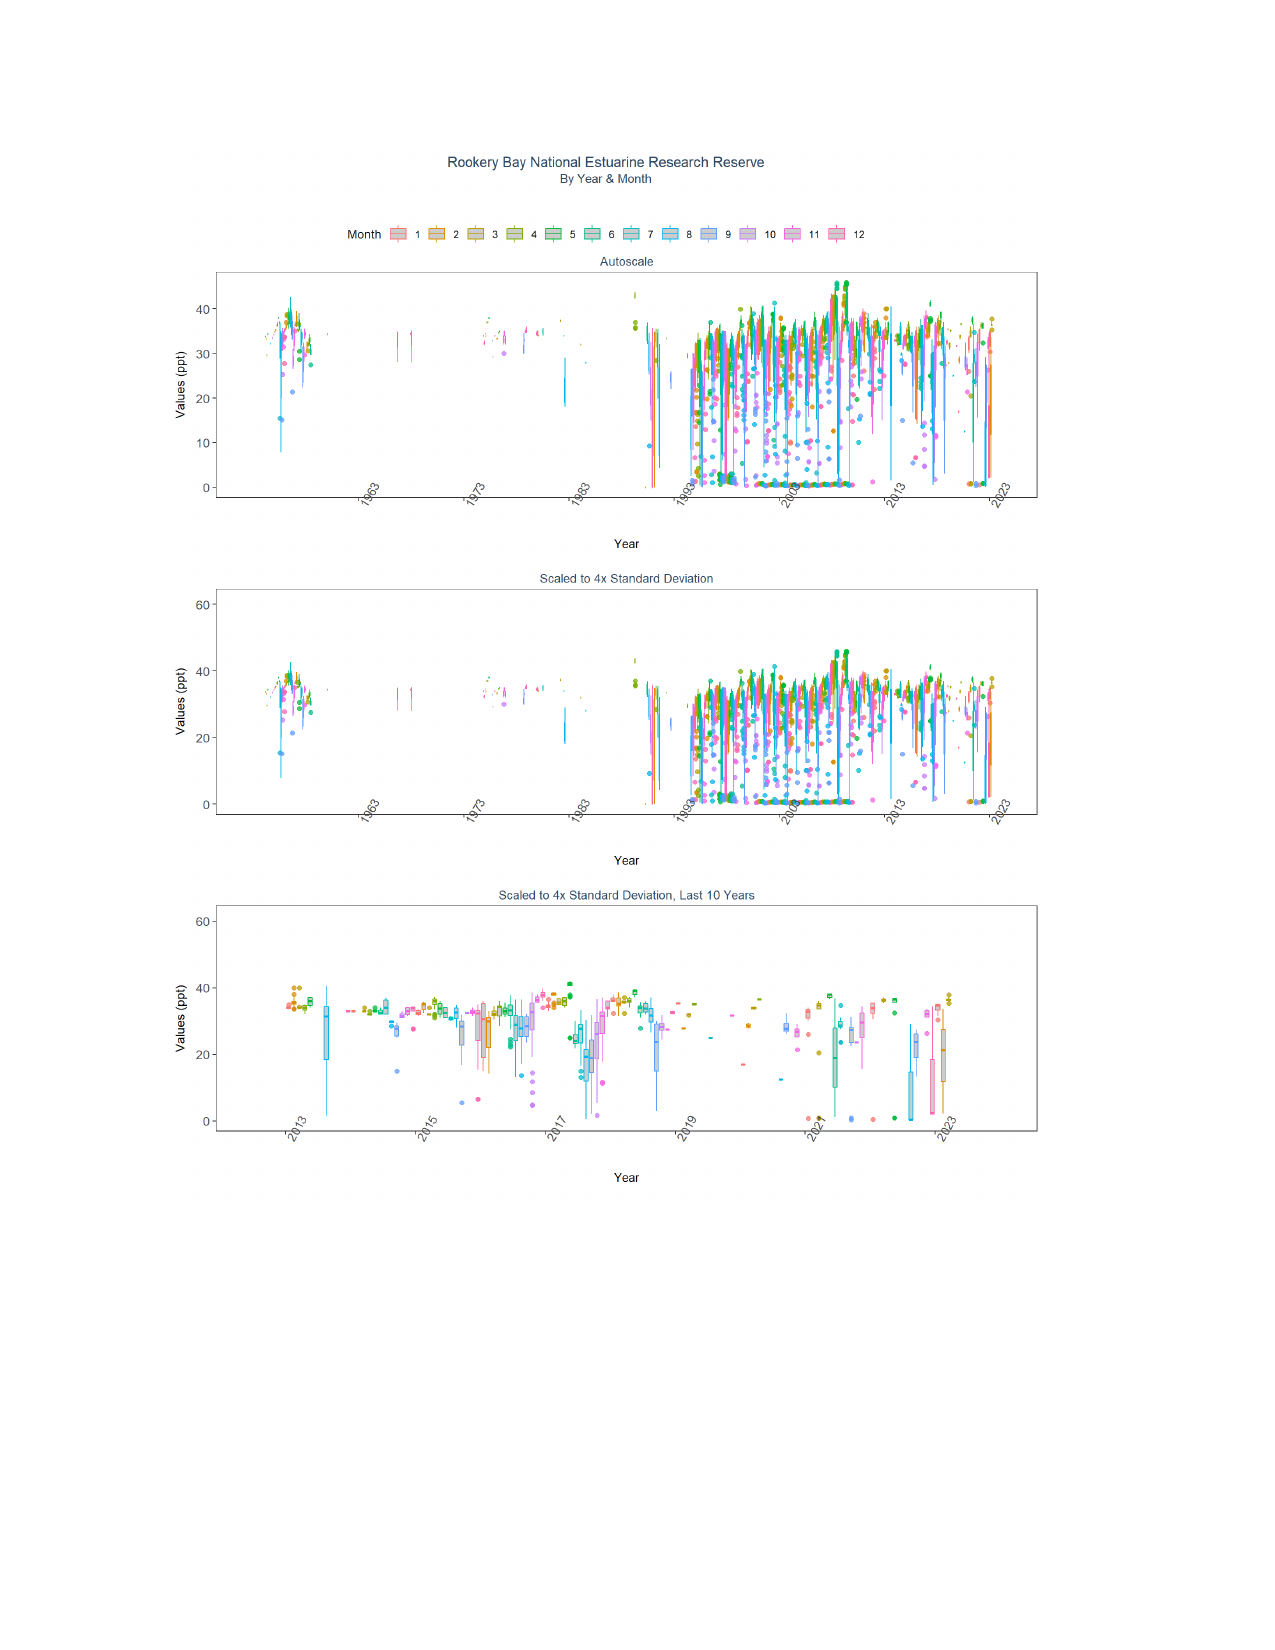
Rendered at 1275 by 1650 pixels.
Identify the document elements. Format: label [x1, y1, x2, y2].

picture [168, 150, 1044, 1200]
